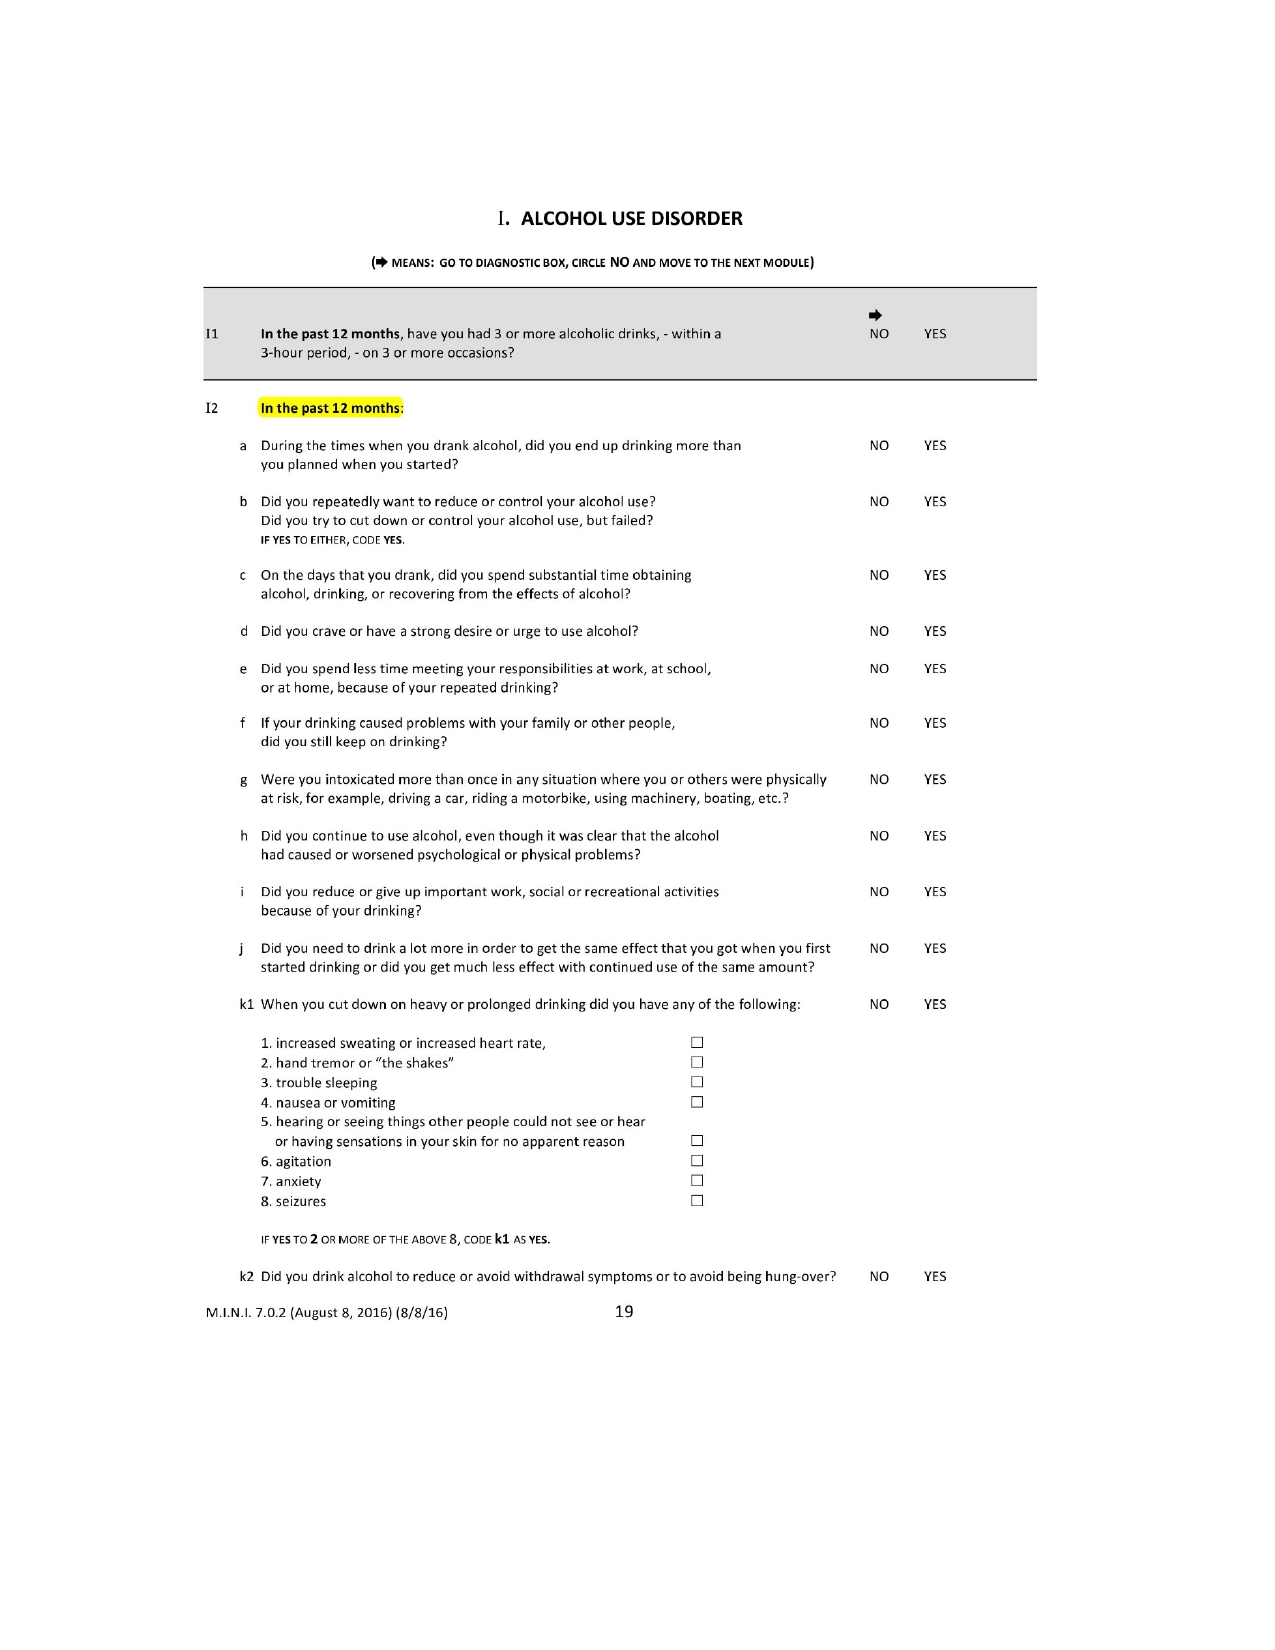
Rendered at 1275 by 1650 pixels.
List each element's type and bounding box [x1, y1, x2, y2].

picture [150, 150, 1089, 1366]
